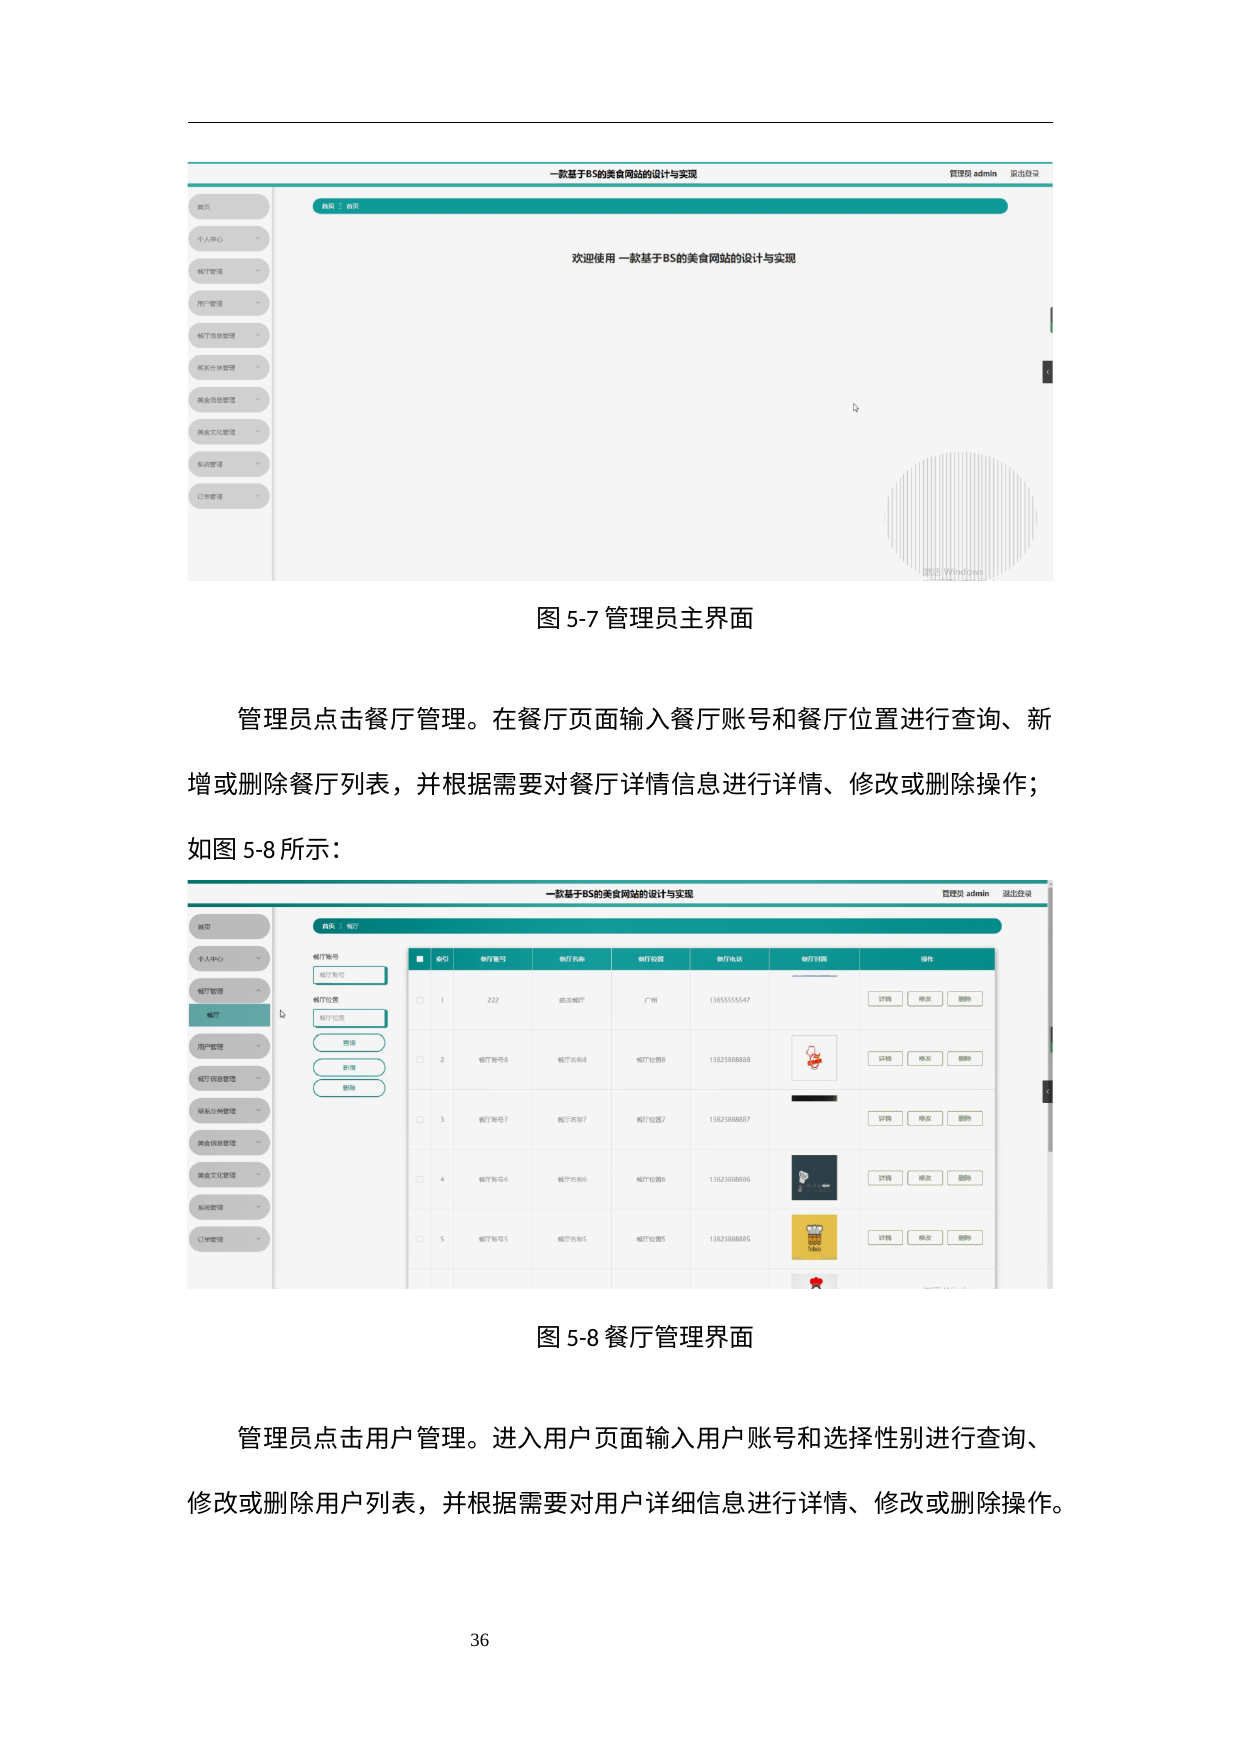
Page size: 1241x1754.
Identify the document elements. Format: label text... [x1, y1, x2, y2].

text 图5-7 管理员主界面 [187, 584, 1053, 649]
text 图5-8餐厅管理界面 [187, 1303, 1053, 1368]
text 管理员点击餐厅管理。在餐厅页面输入餐厅账号和餐厅位置进行查询、新增或删除餐厅列表，并根据需要对餐厅详情信息进行详情、修改或删除操作；如图5-8所示： [187, 685, 1053, 880]
picture [187, 162, 1053, 581]
picture [187, 880, 1053, 1289]
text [187, 1404, 1053, 1534]
